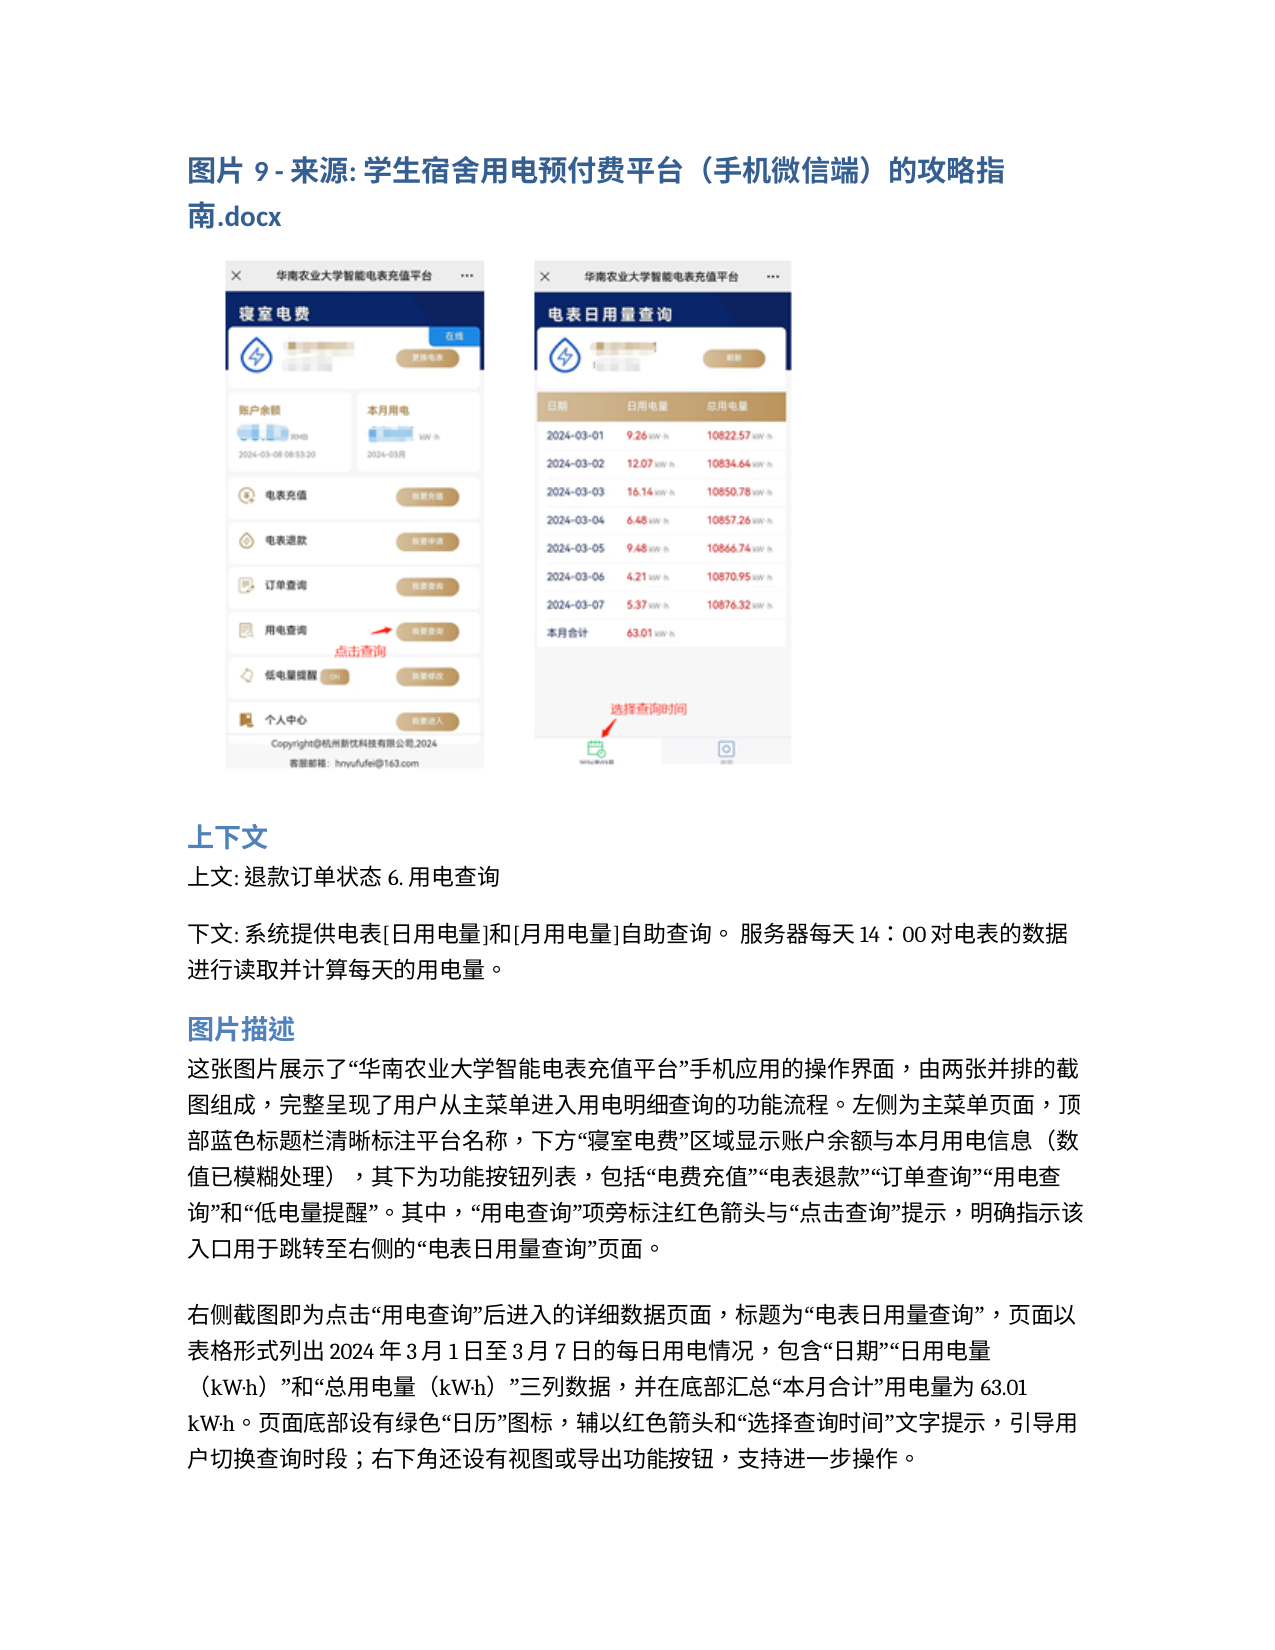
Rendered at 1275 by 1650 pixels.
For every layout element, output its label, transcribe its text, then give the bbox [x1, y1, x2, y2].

text 上文: 退款订单状态 6. 用电查询 [187, 861, 1087, 892]
subtitle 图片 9 - 来源: 学生宿舍用电预付费平台（手机微信端）的攻略指南.docx [187, 150, 1087, 235]
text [187, 1053, 1087, 1474]
subtitle 上下文 [187, 819, 1087, 856]
subtitle 图片描述 [187, 1011, 1087, 1048]
picture [206, 241, 807, 795]
text 下文: 系统提供电表[日用电量]和[月用电量]自助查询。 服务器每天14：00对电表的数据进行读取并计算每天的用电量。 [187, 918, 1087, 985]
